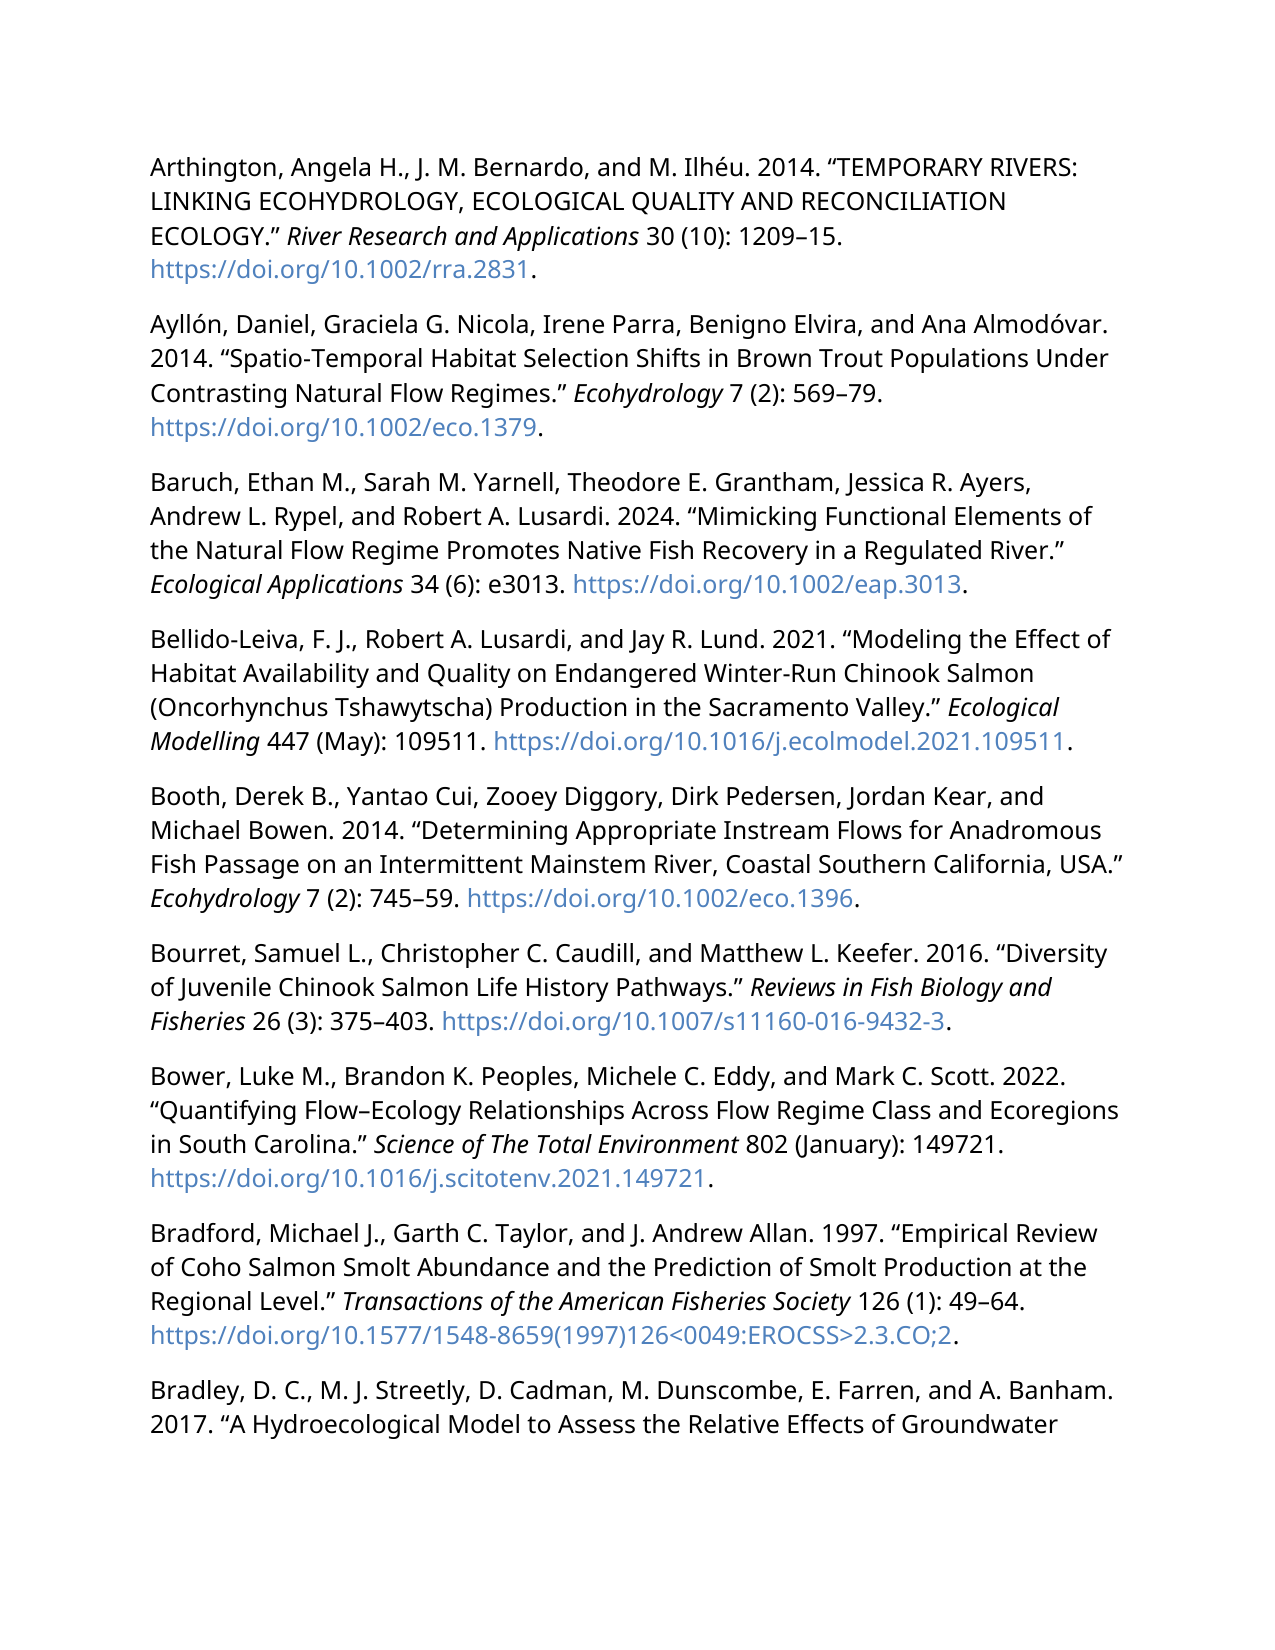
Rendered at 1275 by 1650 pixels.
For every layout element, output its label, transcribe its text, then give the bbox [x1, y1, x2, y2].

text Bower, Luke M., Brandon K. Peoples, Michele C. Eddy, and Mark C. Scott. 2022. “Quantifying Flow–Ecology Relationships Across Flow Regime Class and Ecoregions in South Carolina.” Science of The Total Environment 802 (January): 149721. https://doi.org/10.1016/j.scitotenv.2021.149721. [150, 1058, 1125, 1195]
text Baruch, Ethan M., Sarah M. Yarnell, Theodore E. Grantham, Jessica R. Ayers, Andrew L. Rypel, and Robert A. Lusardi. 2024. “Mimicking Functional Elements of the Natural Flow Regime Promotes Native Fish Recovery in a Regulated River.” Ecological Applications 34 (6): e3013. https://doi.org/10.1002/eap.3013. [150, 464, 1125, 600]
text Booth, Derek B., Yantao Cui, Zooey Diggory, Dirk Pedersen, Jordan Kear, and Michael Bowen. 2014. “Determining Appropriate Instream Flows for Anadromous Fish Passage on an Intermittent Mainstem River, Coastal Southern California, USA.” Ecohydrology 7 (2): 745–59. https://doi.org/10.1002/eco.1396. [150, 778, 1125, 914]
text Ayllón, Daniel, Graciela G. Nicola, Irene Parra, Benigno Elvira, and Ana Almodóvar. 2014. “Spatio-Temporal Habitat Selection Shifts in Brown Trout Populations Under Contrasting Natural Flow Regimes.” Ecohydrology 7 (2): 569–79. https://doi.org/10.1002/eco.1379. [150, 307, 1125, 443]
text Bourret, Samuel L., Christopher C. Caudill, and Matthew L. Keefer. 2016. “Diversity of Juvenile Chinook Salmon Life History Pathways.” Reviews in Fish Biology and Fisheries 26 (3): 375–403. https://doi.org/10.1007/s11160-016-9432-3. [150, 935, 1125, 1038]
text Bradford, Michael J., Garth C. Taylor, and J. Andrew Allan. 1997. “Empirical Review of Coho Salmon Smolt Abundance and the Prediction of Smolt Production at the Regional Level.” Transactions of the American Fisheries Society 126 (1): 49–64. https://doi.org/10.1577/1548-8659(1997)126<0049:EROCSS>2.3.CO;2. [150, 1216, 1125, 1352]
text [150, 1373, 1125, 1441]
text Bellido-Leiva, F. J., Robert A. Lusardi, and Jay R. Lund. 2021. “Modeling the Effect of Habitat Availability and Quality on Endangered Winter-Run Chinook Salmon (Oncorhynchus Tshawytscha) Production in the Sacramento Valley.” Ecological Modelling 447 (May): 109511. https://doi.org/10.1016/j.ecolmodel.2021.109511. [150, 621, 1125, 757]
text Arthington, Angela H., J. M. Bernardo, and M. Ilhéu. 2014. “TEMPORARY RIVERS: LINKING ECOHYDROLOGY, ECOLOGICAL QUALITY AND RECONCILIATION ECOLOGY.” River Research and Applications 30 (10): 1209–15. https://doi.org/10.1002/rra.2831. [150, 150, 1125, 286]
